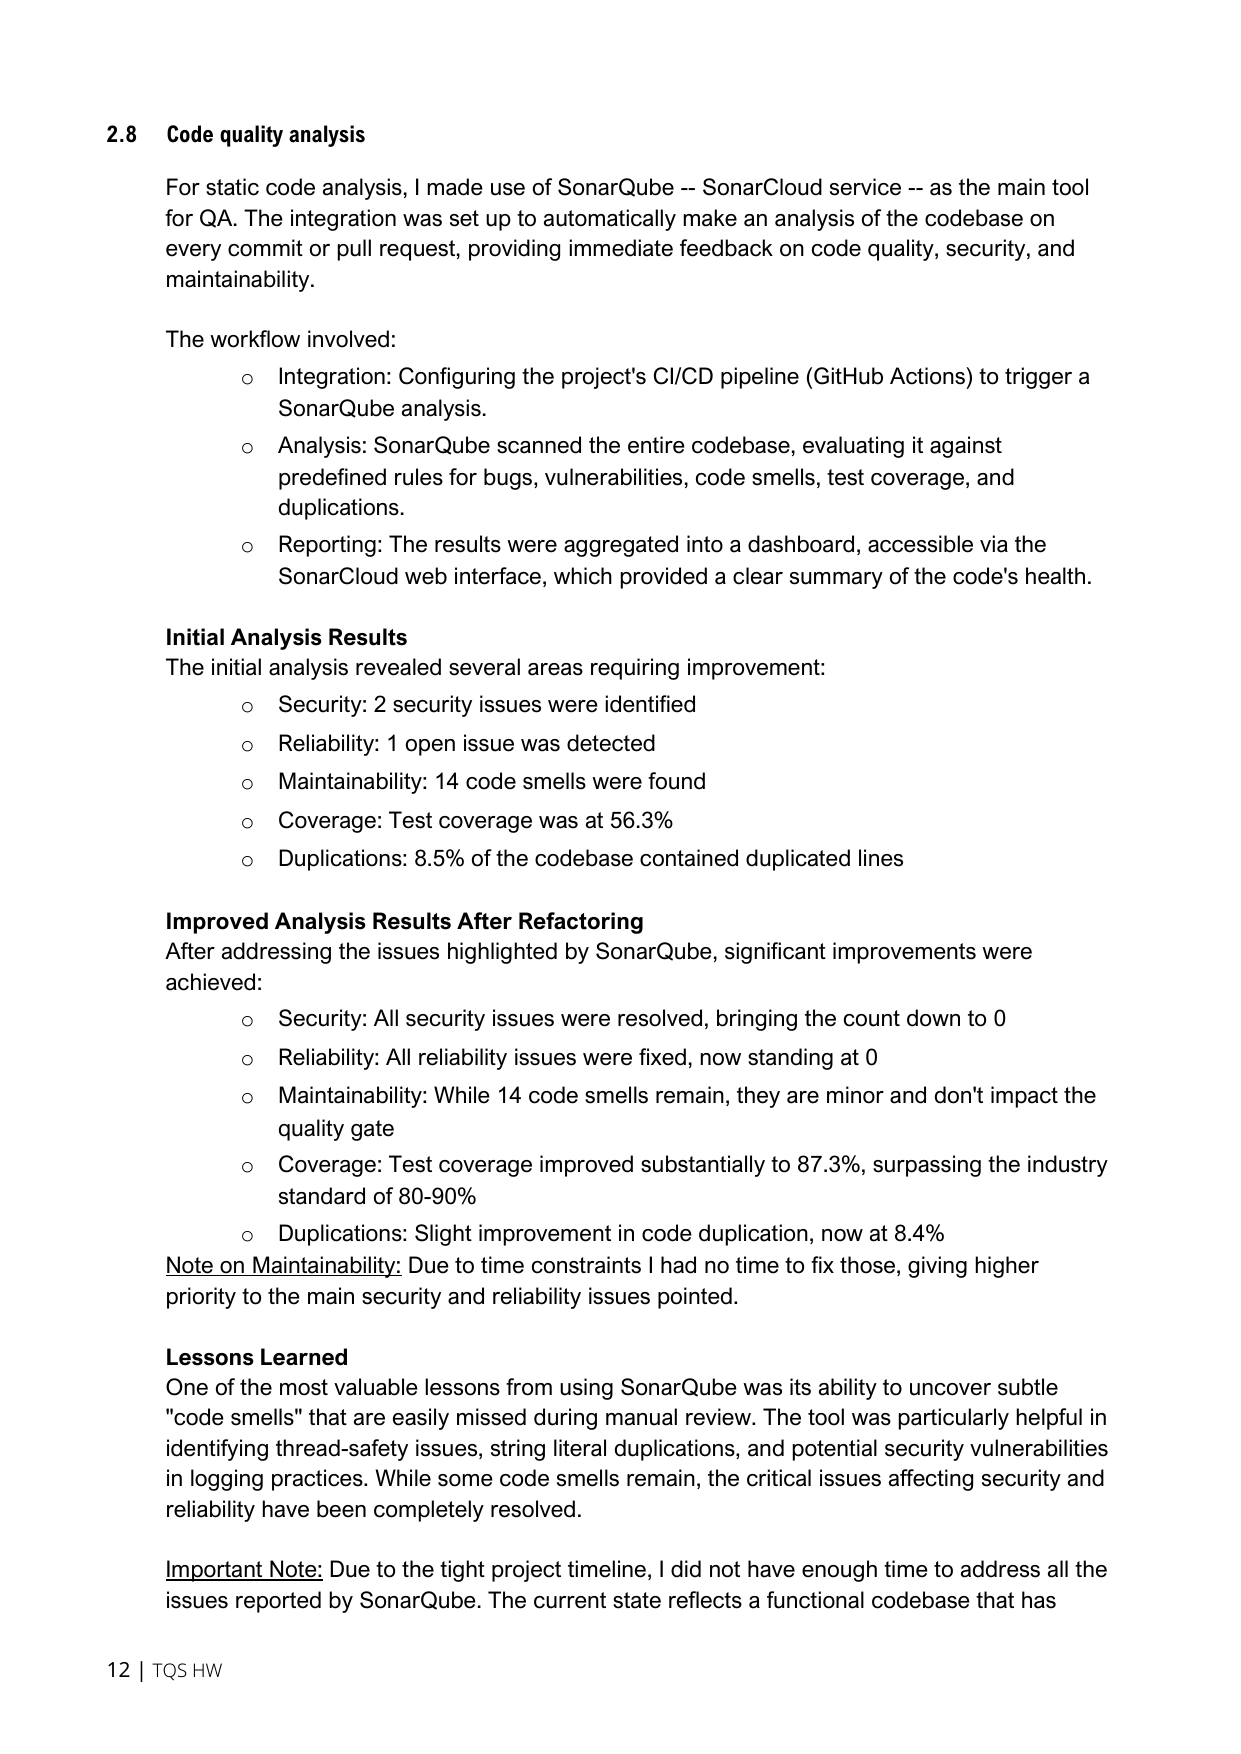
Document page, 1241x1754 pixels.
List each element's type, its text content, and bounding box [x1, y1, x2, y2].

list Maintainability: 14 code smells were found [240, 767, 1110, 796]
list Coverage: Test coverage improved substantially to 87.3%, surpassing the industry standard of 80-90% [240, 1150, 1110, 1210]
list Reliability: 1 open issue was detected [240, 728, 1110, 758]
list Security: All security issues were resolved, bringing the count down to 0 [240, 1004, 1110, 1034]
list Reporting: The results were aggregated into a dashboard, accessible via the SonarCloud web interface, which provided a clear summary of the code's health. [240, 530, 1110, 590]
text Lessons Learned [165, 1342, 1110, 1370]
list Duplications: 8.5% of the codebase contained duplicated lines [240, 844, 1110, 873]
text For static code analysis, I made use of SonarQube -- SonarCloud service -- as the main tool for QA. The integration was set up to automatically make an analysis of the codebase on every commit or pull request, providing immediate feedback on code quality, security, and maintainability. [165, 173, 1110, 292]
text One of the most valuable lessons from using SonarQube was its ability to uncover subtle "code smells" that are easily missed during manual review. The tool was particularly helpful in identifying thread-safety issues, string literal duplications, and potential security vulnerabilities in logging practices. While some code smells remain, the critical issues affecting security and reliability have been completely resolved. [165, 1373, 1110, 1522]
list Integration: Configuring the project's CI/CD pipeline (GitHub Actions) to trigger a SonarQube analysis. [240, 362, 1110, 422]
list Maintainability: While 14 code smells remain, they are minor and don't impact the quality gate [240, 1081, 1110, 1141]
list Reliability: All reliability issues were fixed, now standing at 0 [240, 1043, 1110, 1072]
text Initial Analysis Results [165, 623, 1110, 651]
subtitle Code quality analysis [106, 118, 1110, 148]
list Security: 2 security issues were identified [240, 690, 1110, 719]
text Note on Maintainability: Due to time constraints I had no time to fix those, giving higher priority to the main security and reliability issues pointed. [165, 1251, 1110, 1309]
text Improved Analysis Results After Refactoring [165, 907, 1110, 934]
text After addressing the issues highlighted by SonarQube, significant improvements were achieved: [165, 937, 1110, 995]
list Duplications: Slight improvement in code duplication, now at 8.4% [240, 1219, 1110, 1248]
list Coverage: Test coverage was at 56.3% [240, 806, 1110, 835]
text The initial analysis revealed several areas requiring improvement: [165, 653, 1110, 681]
list Analysis: SonarQube scanned the entire codebase, evaluating it against predefined rules for bugs, vulnerabilities, code smells, test coverage, and duplications. [240, 431, 1110, 521]
text The workflow involved: [165, 325, 1110, 353]
